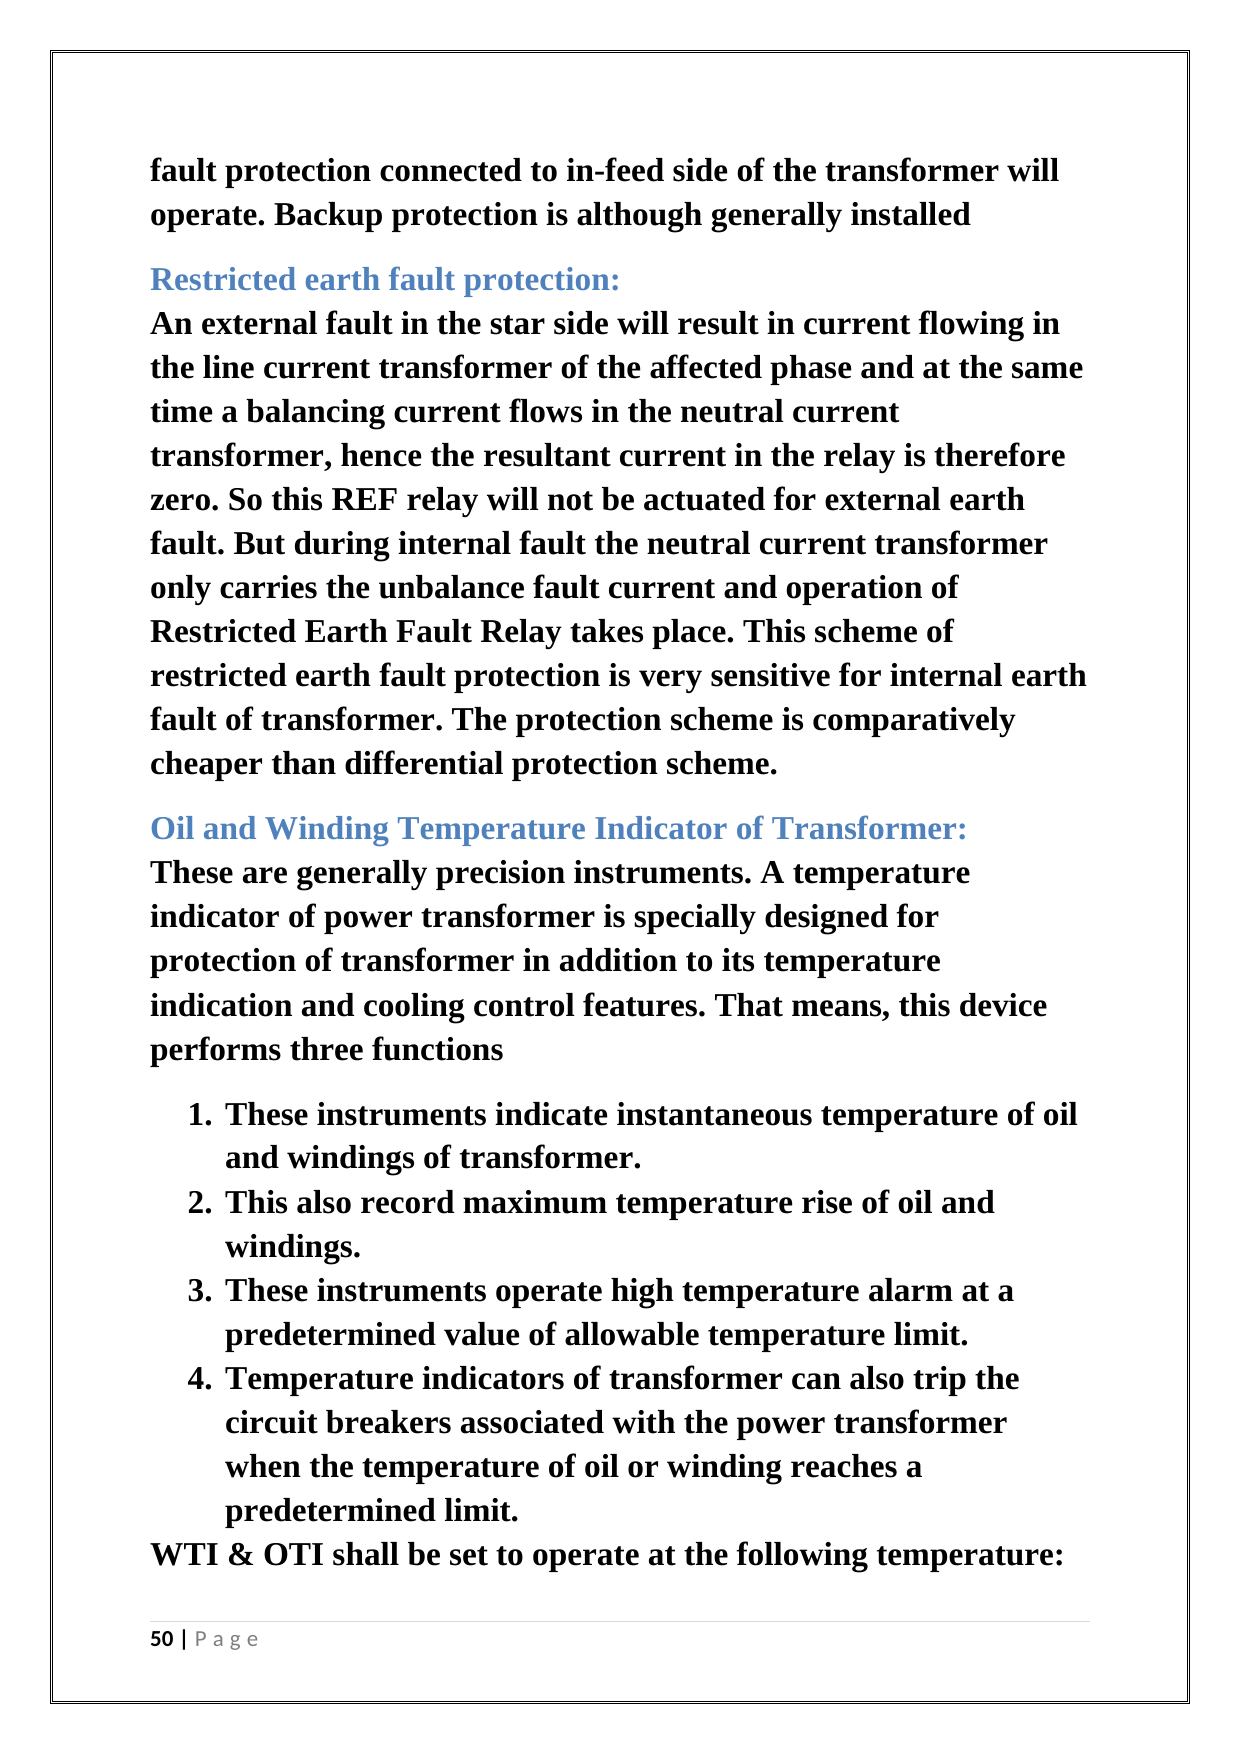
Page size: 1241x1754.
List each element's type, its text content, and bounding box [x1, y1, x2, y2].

text An external fault in the star side will result in current flowing in the line current transformer of the affected phase and at the same time a balancing current flows in the neutral current transformer, hence the resultant current in the relay is therefore zero. So this REF relay will not be actuated for external earth fault. But during internal fault the neutral current transformer only carries the unbalance fault current and operation of Restricted Earth Fault Relay takes place. This scheme of restricted earth fault protection is very sensitive for internal earth fault of transformer. The protection scheme is comparatively cheaper than differential protection scheme. [150, 303, 1090, 782]
list This also record maximum temperature rise of oil and windings. [187, 1182, 1090, 1264]
list These instruments operate high temperature alarm at a predetermined value of allowable temperature limit. [187, 1270, 1090, 1352]
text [150, 150, 1090, 232]
text These are generally precision instruments. A temperature indicator of power transformer is specially designed for protection of transformer in addition to its temperature indication and cooling control features. That means, this device performs three functions [150, 853, 1090, 1067]
text WTI & OTI shall be set to operate at the following temperature: [150, 1534, 1090, 1573]
text Restricted earth fault protection: [150, 259, 1090, 297]
list Temperature indicators of transformer can also trip the circuit breakers associated with the power transformer when the temperature of oil or winding reaches a predetermined limit. [187, 1358, 1090, 1529]
text Oil and Winding Temperature Indicator of Transformer: [150, 808, 1090, 847]
list These instruments indicate instantaneous temperature of oil and windings of transformer. [187, 1094, 1090, 1176]
